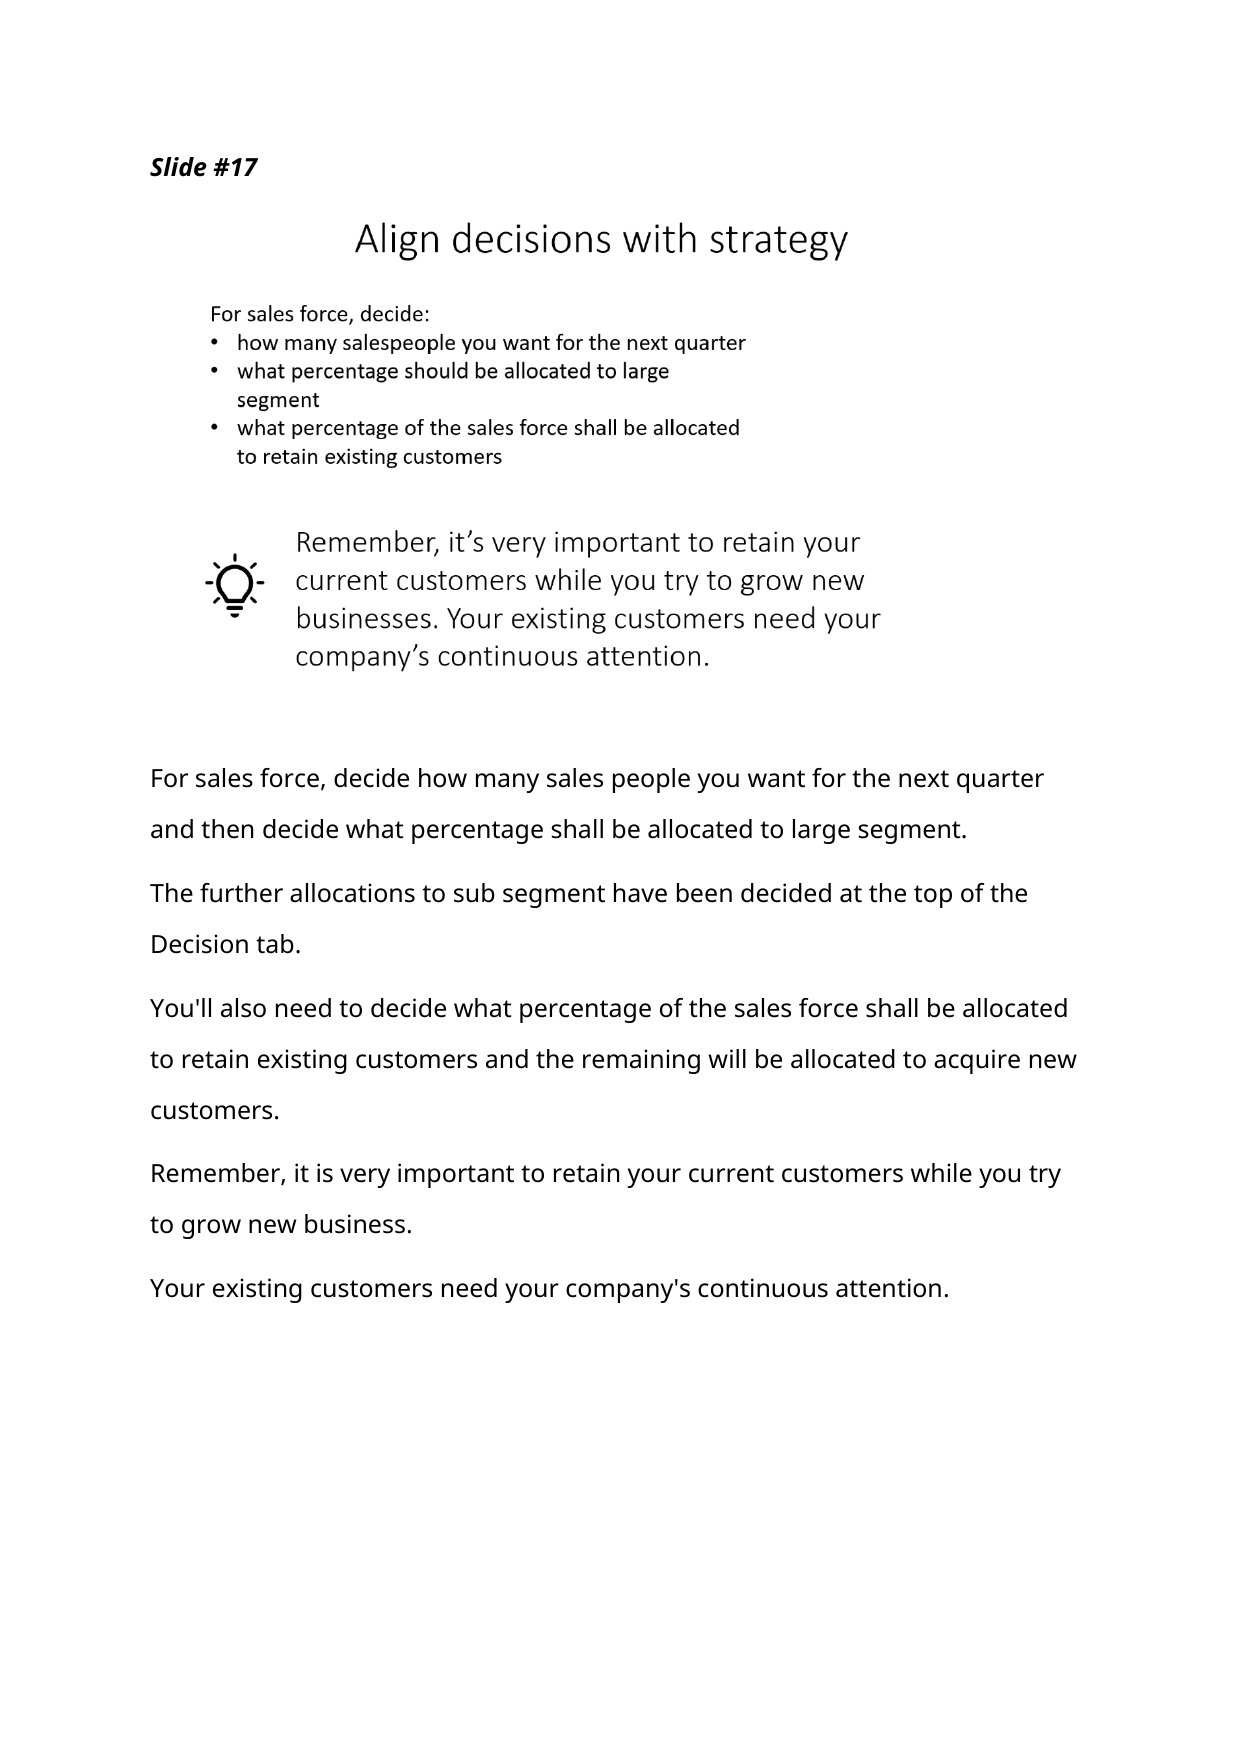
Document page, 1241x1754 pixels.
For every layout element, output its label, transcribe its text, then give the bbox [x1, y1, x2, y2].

text You'll also need to decide what percentage of the sales force shall be allocated to retain existing customers and the remaining will be allocated to acquire new customers. [150, 990, 1090, 1126]
text The further allocations to sub segment have been decided at the top of the Decision tab. [150, 876, 1090, 961]
text Remember, it is very important to retain your current customers while you try to grow new business. [150, 1156, 1090, 1241]
text Your existing customers need your company's continuous attention. [150, 1271, 1090, 1304]
picture [150, 201, 1091, 732]
text For sales force, decide how many sales people you want for the next quarter and then decide what percentage shall be allocated to large segment. [150, 761, 1090, 846]
subtitle Slide #17 [150, 150, 1090, 201]
